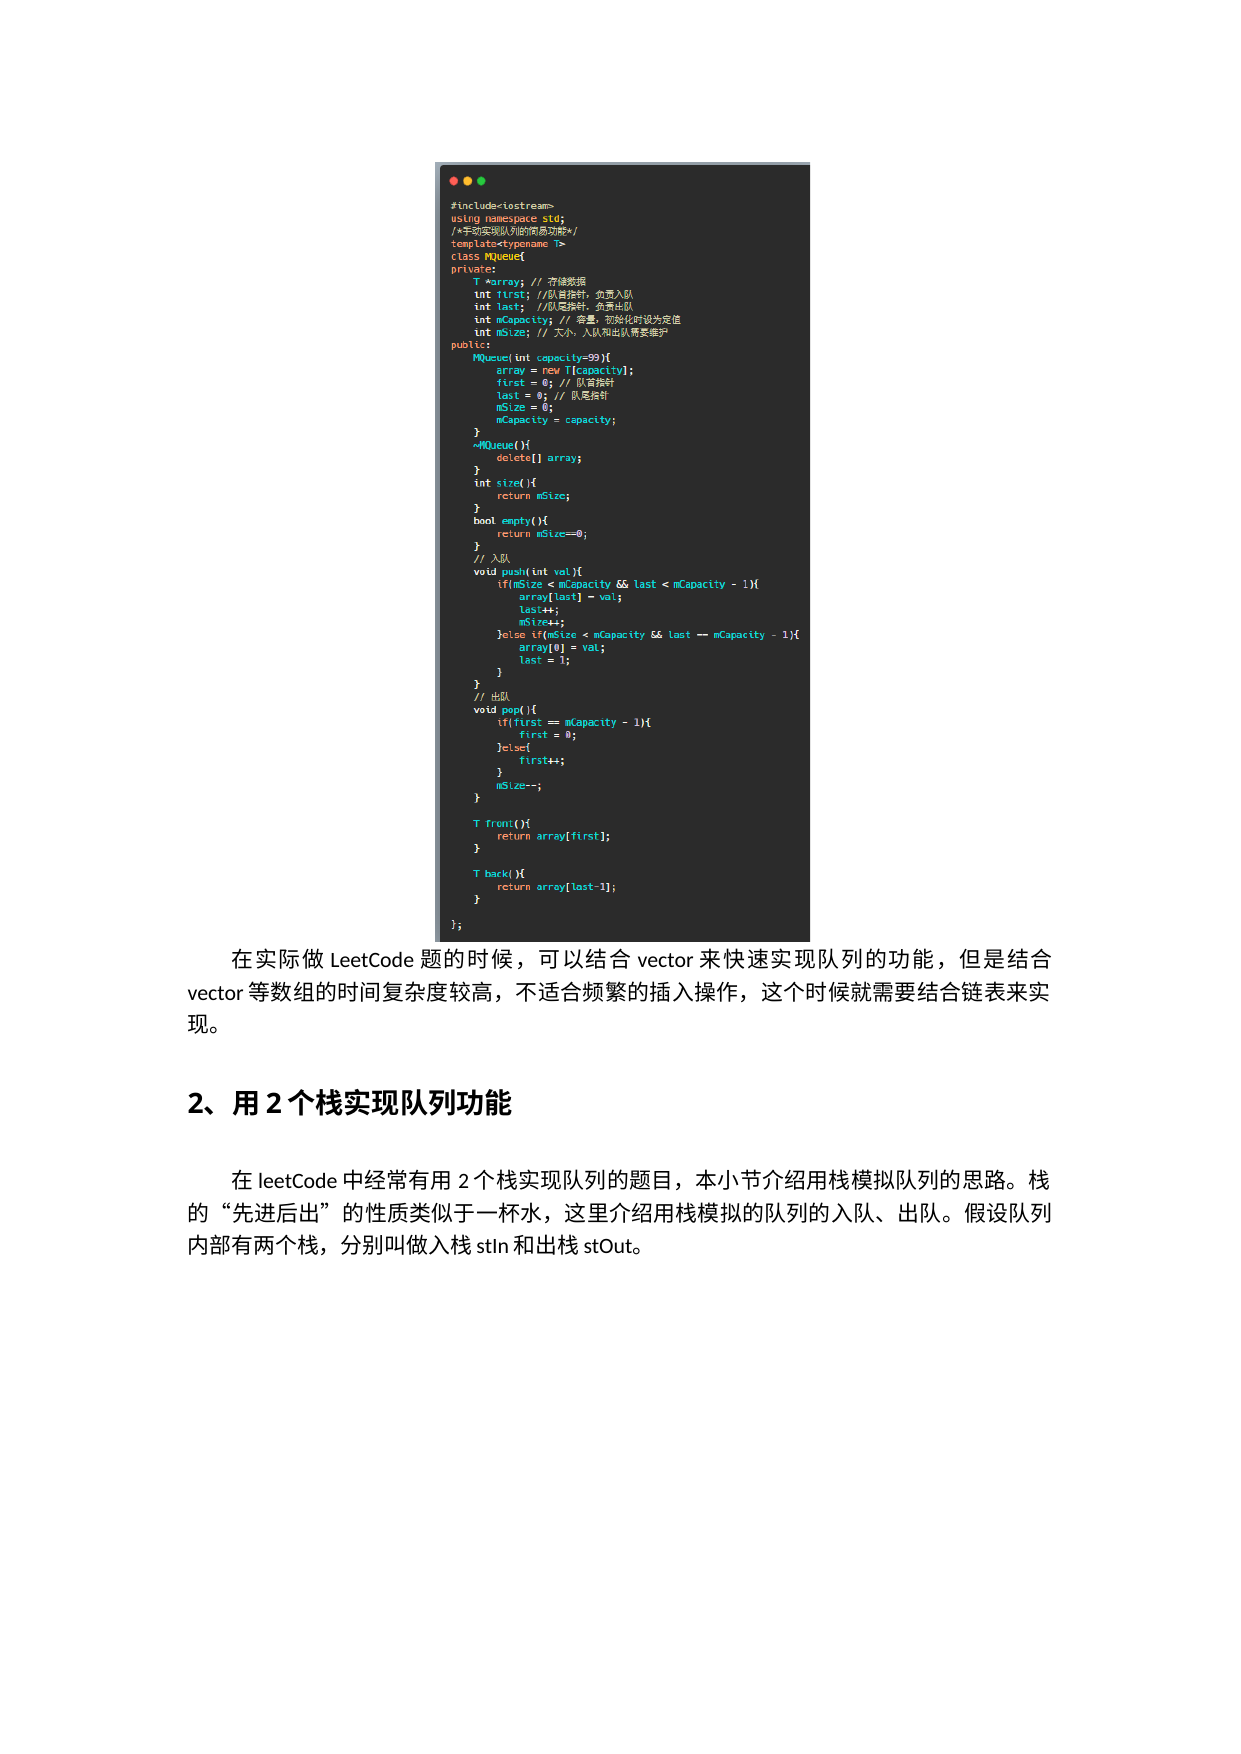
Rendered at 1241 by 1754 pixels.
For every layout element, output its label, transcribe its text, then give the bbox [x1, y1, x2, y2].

subtitle 用2个栈实现队列功能 [187, 1069, 1053, 1134]
picture [435, 162, 811, 942]
list 在实际做LeetCode题的时候，可以结合vector来快速实现队列的功能，但是结合vector等数组的时间复杂度较高，不适合频繁的插入操作，这个时候就需要结合链表来实现。 [187, 942, 1053, 1039]
list 在leetCode中经常有用2个栈实现队列的题目，本小节介绍用栈模拟队列的思路。栈的“先进后出”的性质类似于一杯水，这里介绍用栈模拟的队列的入队、出队。假设队列内部有两个栈，分别叫做入栈stIn和出栈stOut。 [187, 1163, 1053, 1260]
